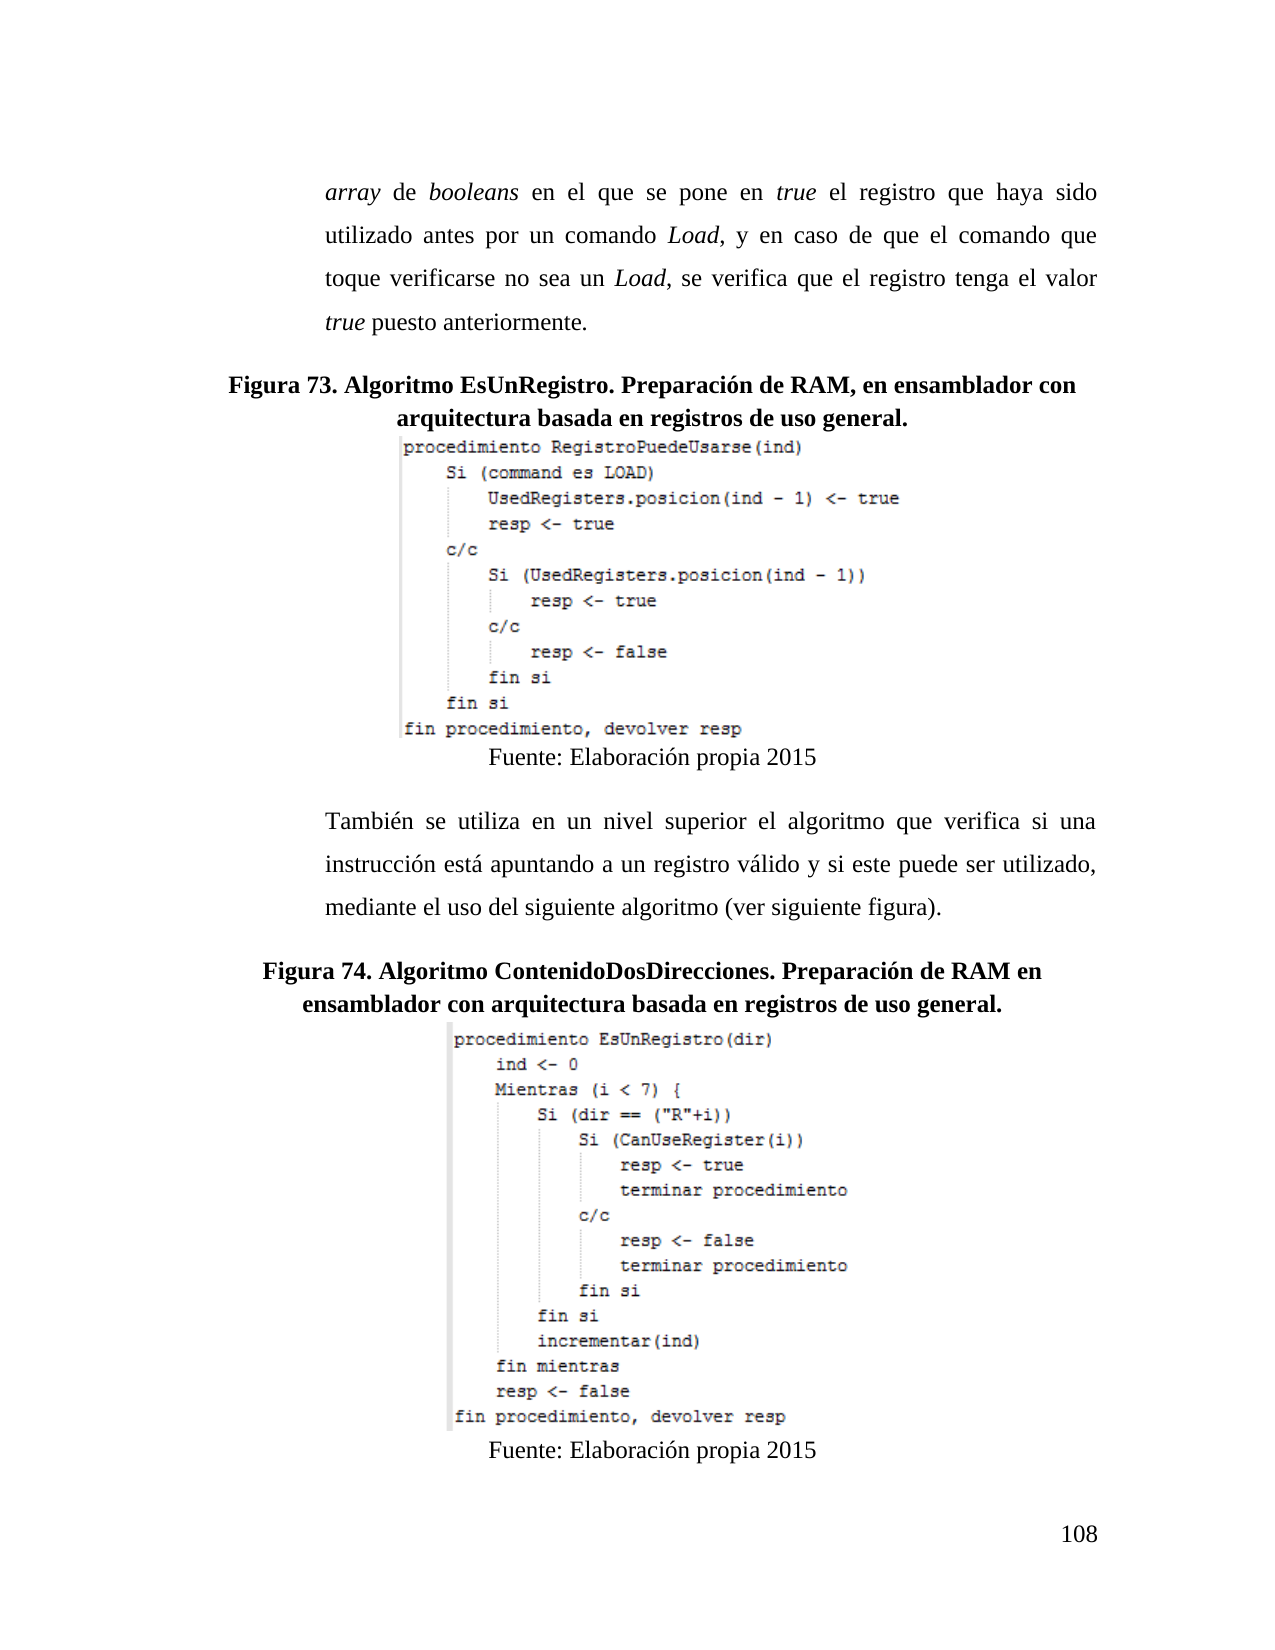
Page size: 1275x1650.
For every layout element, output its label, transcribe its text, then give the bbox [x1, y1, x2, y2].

text Fuente: Elaboración propia 2015 [207, 742, 1098, 771]
text Fuente: Elaboración propia 2015 [207, 1435, 1098, 1463]
picture [446, 1022, 858, 1431]
subtitle Figura 74. Algoritmo ContenidoDosDirecciones. Preparación de RAM en ensamblador con arquitectura basada en registros de uso general. [207, 956, 1098, 1018]
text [325, 177, 1098, 335]
text También se utiliza en un nivel superior el algoritmo que verifica si una instrucción está apuntando a un registro válido y si este puede ser utilizado, mediante el uso del siguiente algoritmo (ver siguiente figura). [325, 806, 1098, 921]
picture [399, 436, 906, 738]
subtitle Figura 73. Algoritmo EsUnRegistro. Preparación de RAM, en ensamblador con arquitectura basada en registros de uso general. [207, 371, 1098, 432]
